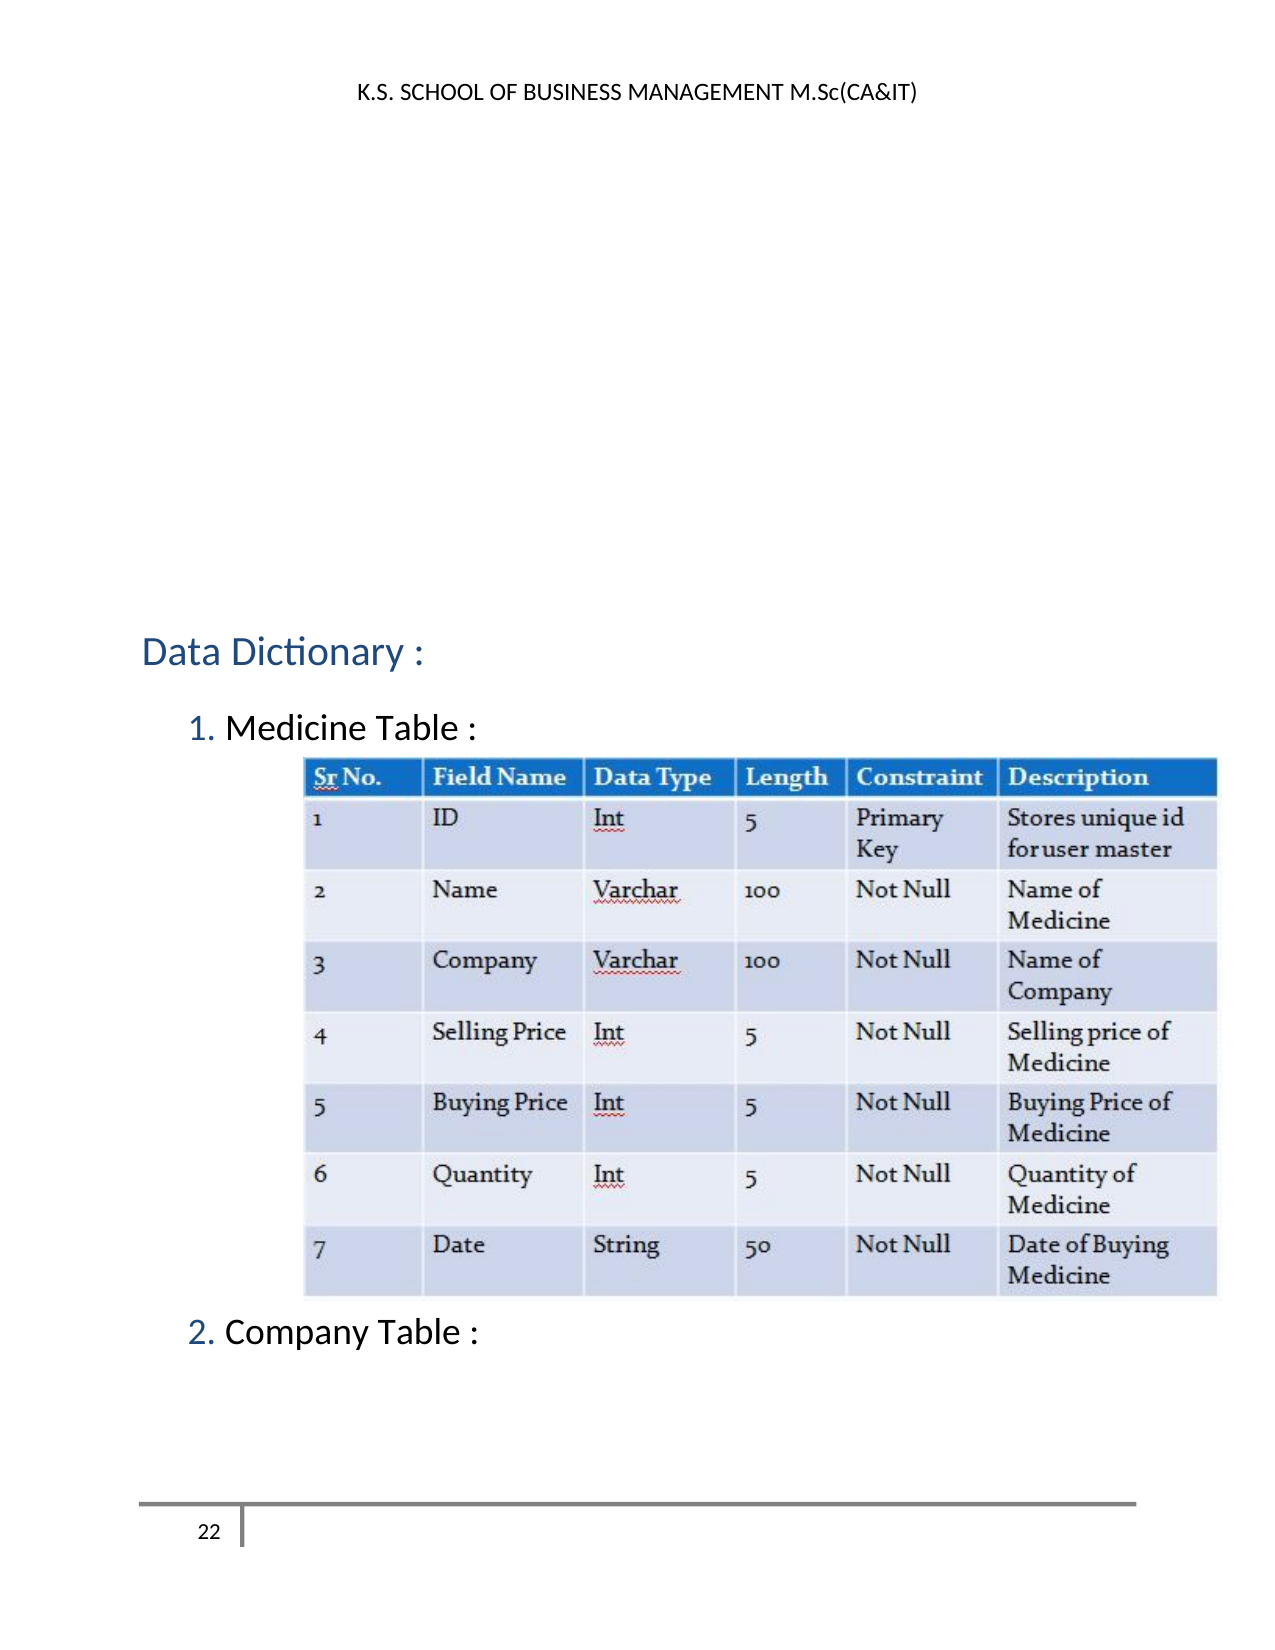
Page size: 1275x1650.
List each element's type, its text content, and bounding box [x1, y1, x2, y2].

list Medicine Table : [187, 704, 1235, 750]
picture [303, 757, 1222, 1301]
list Data Dictionary : [104, 625, 1235, 676]
